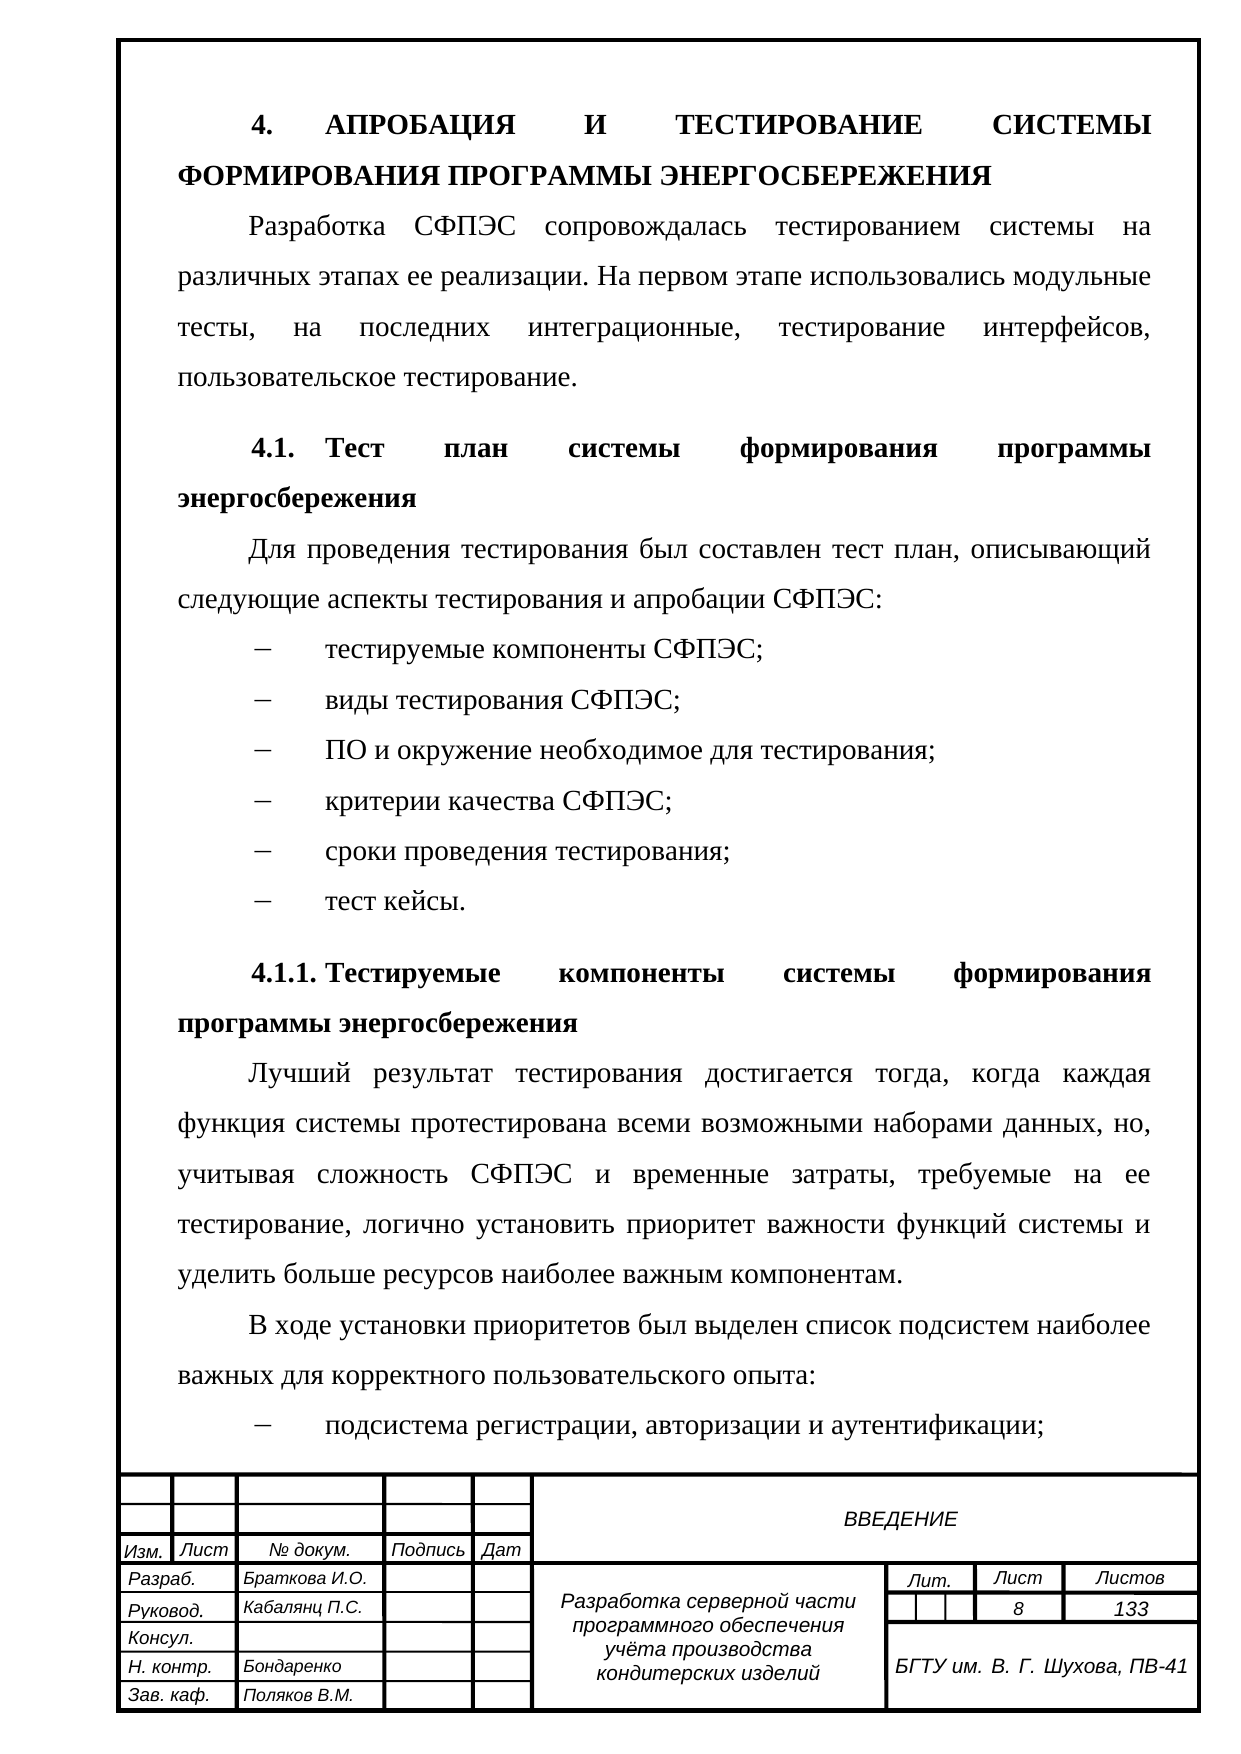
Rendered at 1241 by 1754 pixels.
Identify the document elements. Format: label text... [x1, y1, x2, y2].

list сроки проведения тестирования; [177, 833, 1152, 867]
list ПО и окружение необходимое для тестирования; [177, 732, 1152, 766]
text Лучший результат тестирования достигается тогда, когда каждая функция системы протестирована всеми возможными наборами данных, но, учитывая сложность СФПЭС и временные затраты, требуемые на ее тестирование, логично установить приоритет важности функций системы и уделить больше ресурсов наиболее важным компонентам. [177, 1055, 1152, 1290]
list тестируемые компоненты СФПЭС; [177, 631, 1152, 665]
subtitle АПРОБАЦИЯ И ТЕСТИРОВАНИЕ СИСТЕМЫ ФОРМИРОВАНИЯ ПРОГРАММЫ ЭНЕРГОСБЕРЕЖЕНИЯ [177, 107, 1152, 191]
list тест кейсы. [177, 883, 1152, 917]
subtitle Тест план системы формирования программы энергосбережения [177, 430, 1152, 514]
text Разработка СФПЭС сопровождалась тестированием системы на различных этапах ее реализации. На первом этапе использовались модульные тесты, на последних интеграционные, тестирование интерфейсов, пользовательское тестирование. [177, 208, 1152, 392]
text Для проведения тестирования был составлен тест план, описывающий следующие аспекты тестирования и апробации СФПЭС: [177, 531, 1152, 614]
list виды тестирования СФПЭС; [177, 682, 1152, 715]
list подсистема регистрации, авторизации и аутентификации; [177, 1407, 1152, 1441]
subtitle Тестируемые компоненты системы формирования программы энергосбережения [177, 955, 1152, 1038]
text В ходе установки приоритетов был выделен список подсистем наиболее важных для корректного пользовательского опыта: [177, 1307, 1152, 1391]
list критерии качества СФПЭС; [177, 783, 1152, 816]
